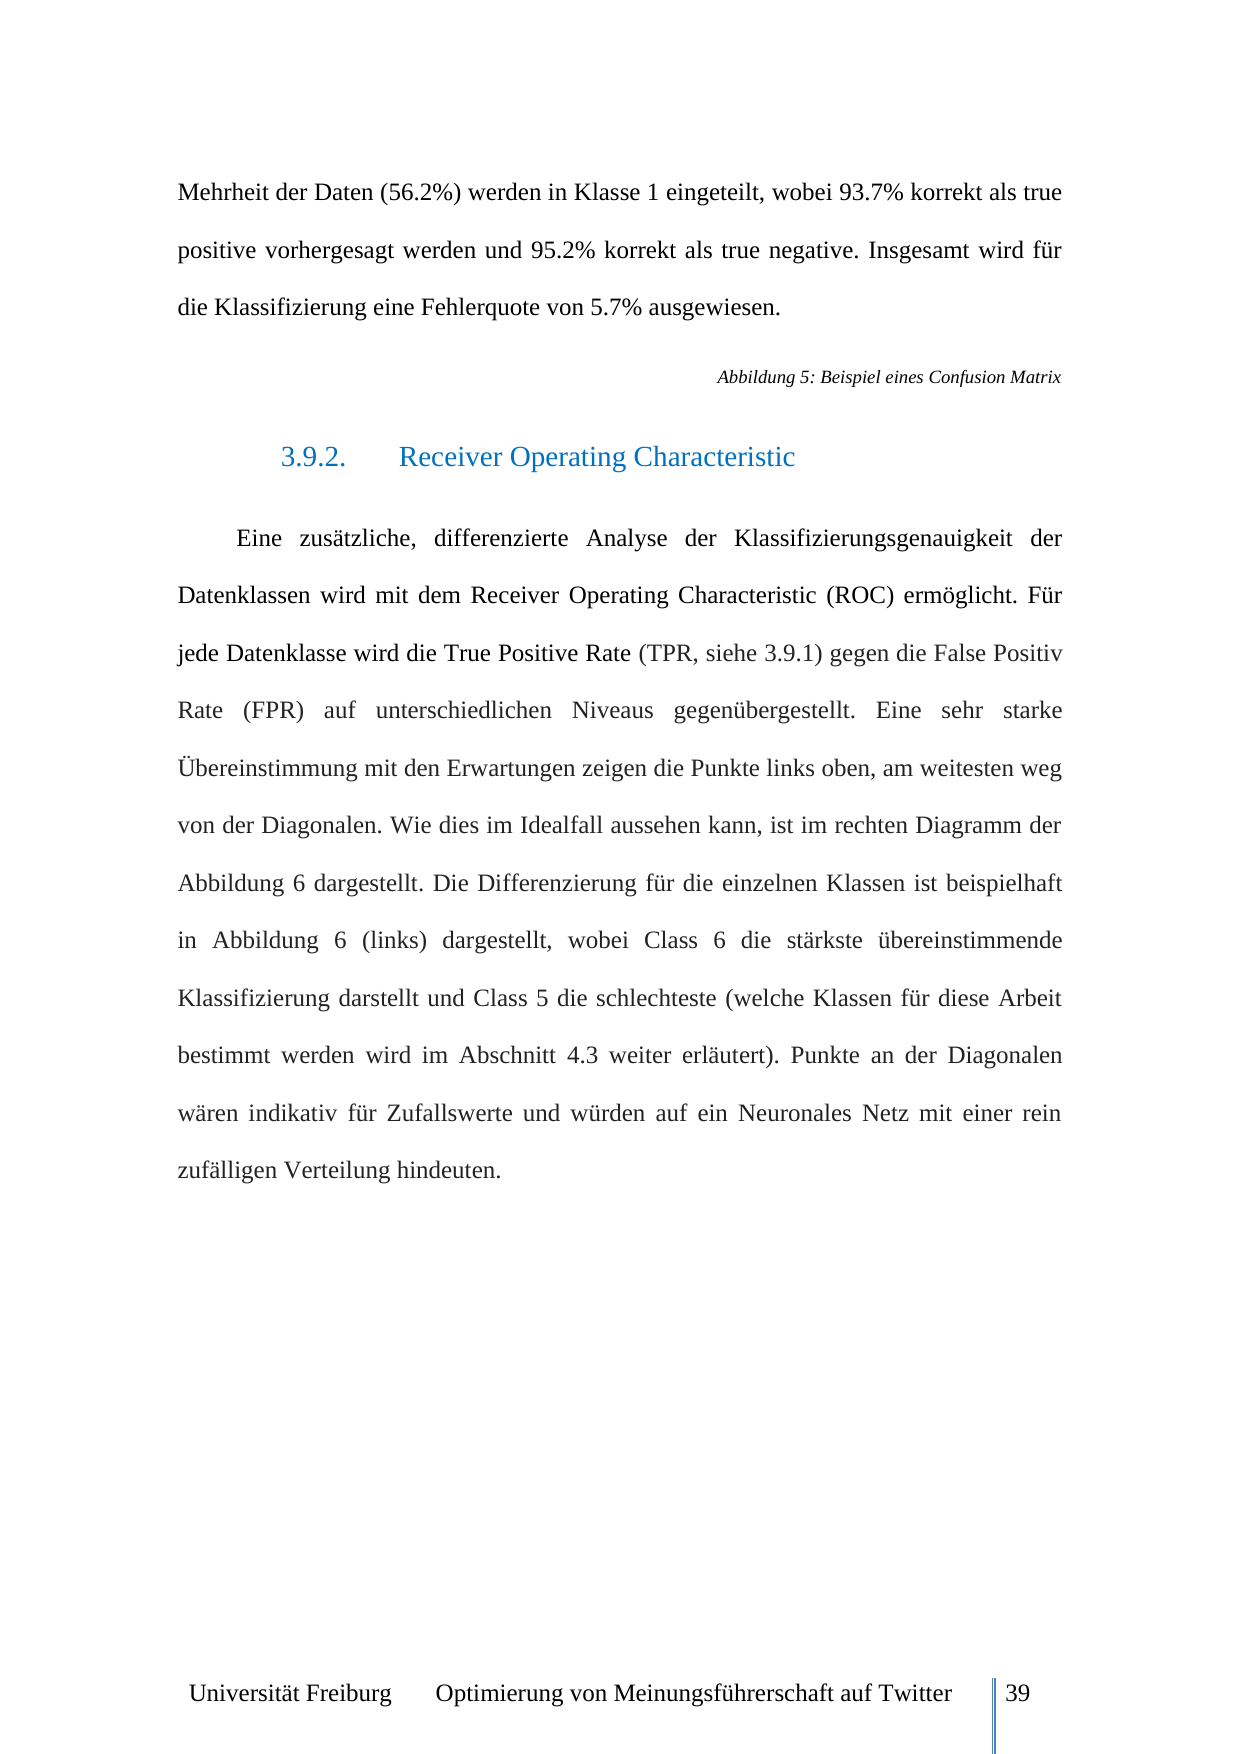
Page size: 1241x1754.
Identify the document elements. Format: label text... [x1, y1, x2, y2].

subtitle Receiver Operating Characteristic [281, 439, 1063, 472]
text Eine zusätzliche, differenzierte Analyse der Klassifizierungsgenauigkeit der Datenklassen wird mit dem Receiver Operating Characteristic (ROC) ermöglicht. Für jede Datenklasse wird die True Positive Rate (TPR, siehe 3.9.1) gegen die False Positiv Rate (FPR) auf unterschiedlichen Niveaus gegenübergestellt. Eine sehr starke Übereinstimmung mit den Erwartungen zeigen die Punkte links oben, am weitesten weg von der Diagonalen. Wie dies im Idealfall aussehen kann, ist im rechten Diagramm der Abbildung 6 dargestellt. Die Differenzierung für die einzelnen Klassen ist beispielhaft in Abbildung 6 (links) dargestellt, wobei Class 6 die stärkste übereinstimmende Klassifizierung darstellt und Class 5 die schlechteste (welche Klassen für diese Arbeit bestimmt werden wird im Abschnitt 4.3 weiter erläutert). Punkte an der Diagonalen wären indikativ für Zufallswerte und würden auf ein Neuronales Netz mit einer rein zufälligen Verteilung hindeuten. [177, 523, 1063, 1184]
text Abbildung 5: Beispiel eines Confusion Matrix [177, 366, 1063, 388]
